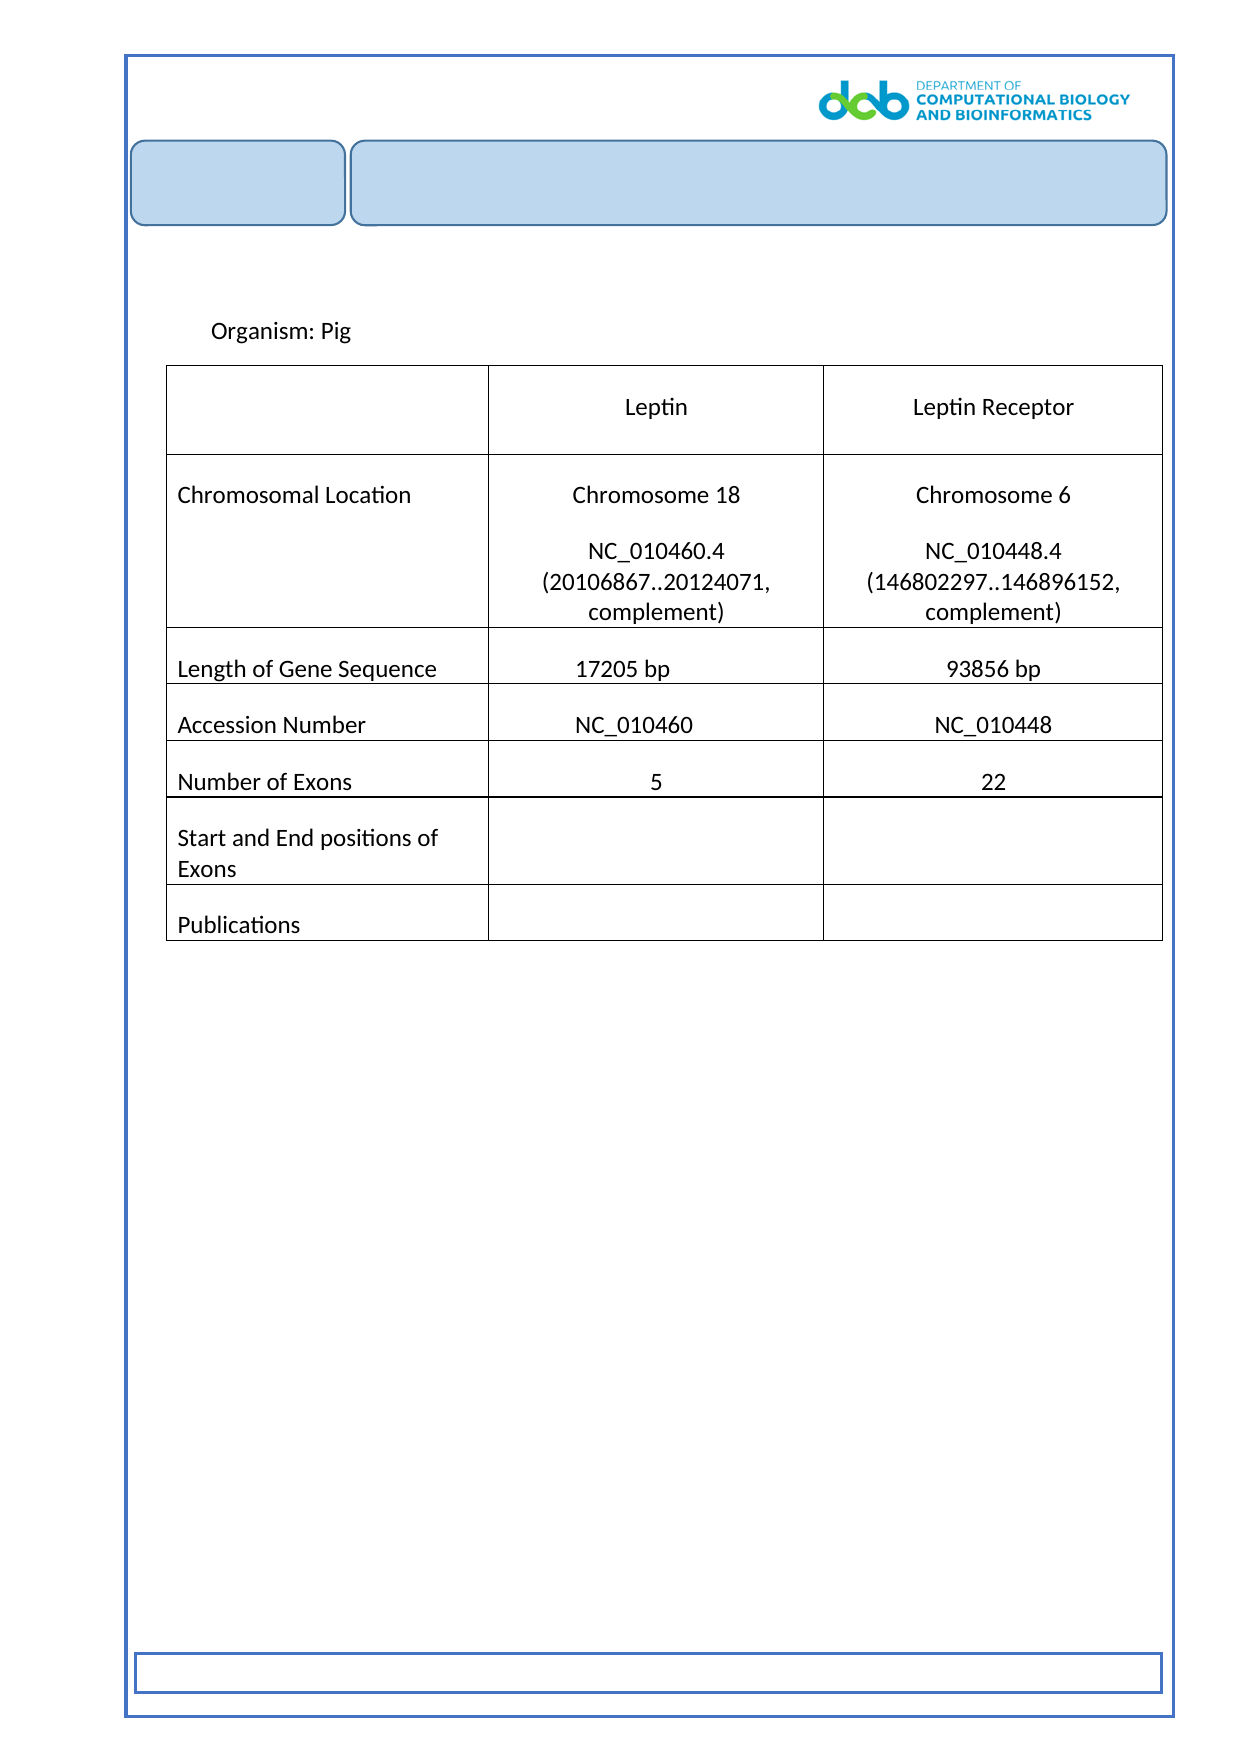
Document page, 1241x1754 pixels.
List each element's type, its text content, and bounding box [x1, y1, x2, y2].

table_cell 22 [824, 741, 1162, 796]
table_cell 5 [489, 741, 823, 796]
table_header [167, 366, 488, 453]
table_cell [824, 885, 1162, 940]
table_cell Publications [167, 885, 488, 940]
table_cell Accession Number [167, 684, 488, 740]
table_cell [489, 885, 823, 940]
table_cell Number of Exons [167, 741, 488, 796]
text Organism: Pig [136, 315, 1163, 346]
table_header Leptin Receptor [824, 366, 1162, 453]
table_cell NC_010460 [489, 684, 823, 740]
table_cell Start and End positions of Exons [167, 798, 488, 883]
table_cell 93856 bp [824, 628, 1162, 683]
table_cell [489, 798, 823, 883]
table_cell Chromosomal Location [167, 455, 488, 627]
table_cell [824, 798, 1162, 883]
table_header Leptin [489, 366, 823, 453]
table_cell NC_010448 [824, 684, 1162, 740]
table_cell Chromosome 6 NC_010448.4 (146802297..146896152, complement) [824, 455, 1162, 627]
table_cell Chromosome 18 NC_010460.4 (20106867..20124071, complement) [489, 455, 823, 627]
table_cell Length of Gene Sequence [167, 628, 488, 683]
table_cell 17205 bp [489, 628, 823, 683]
